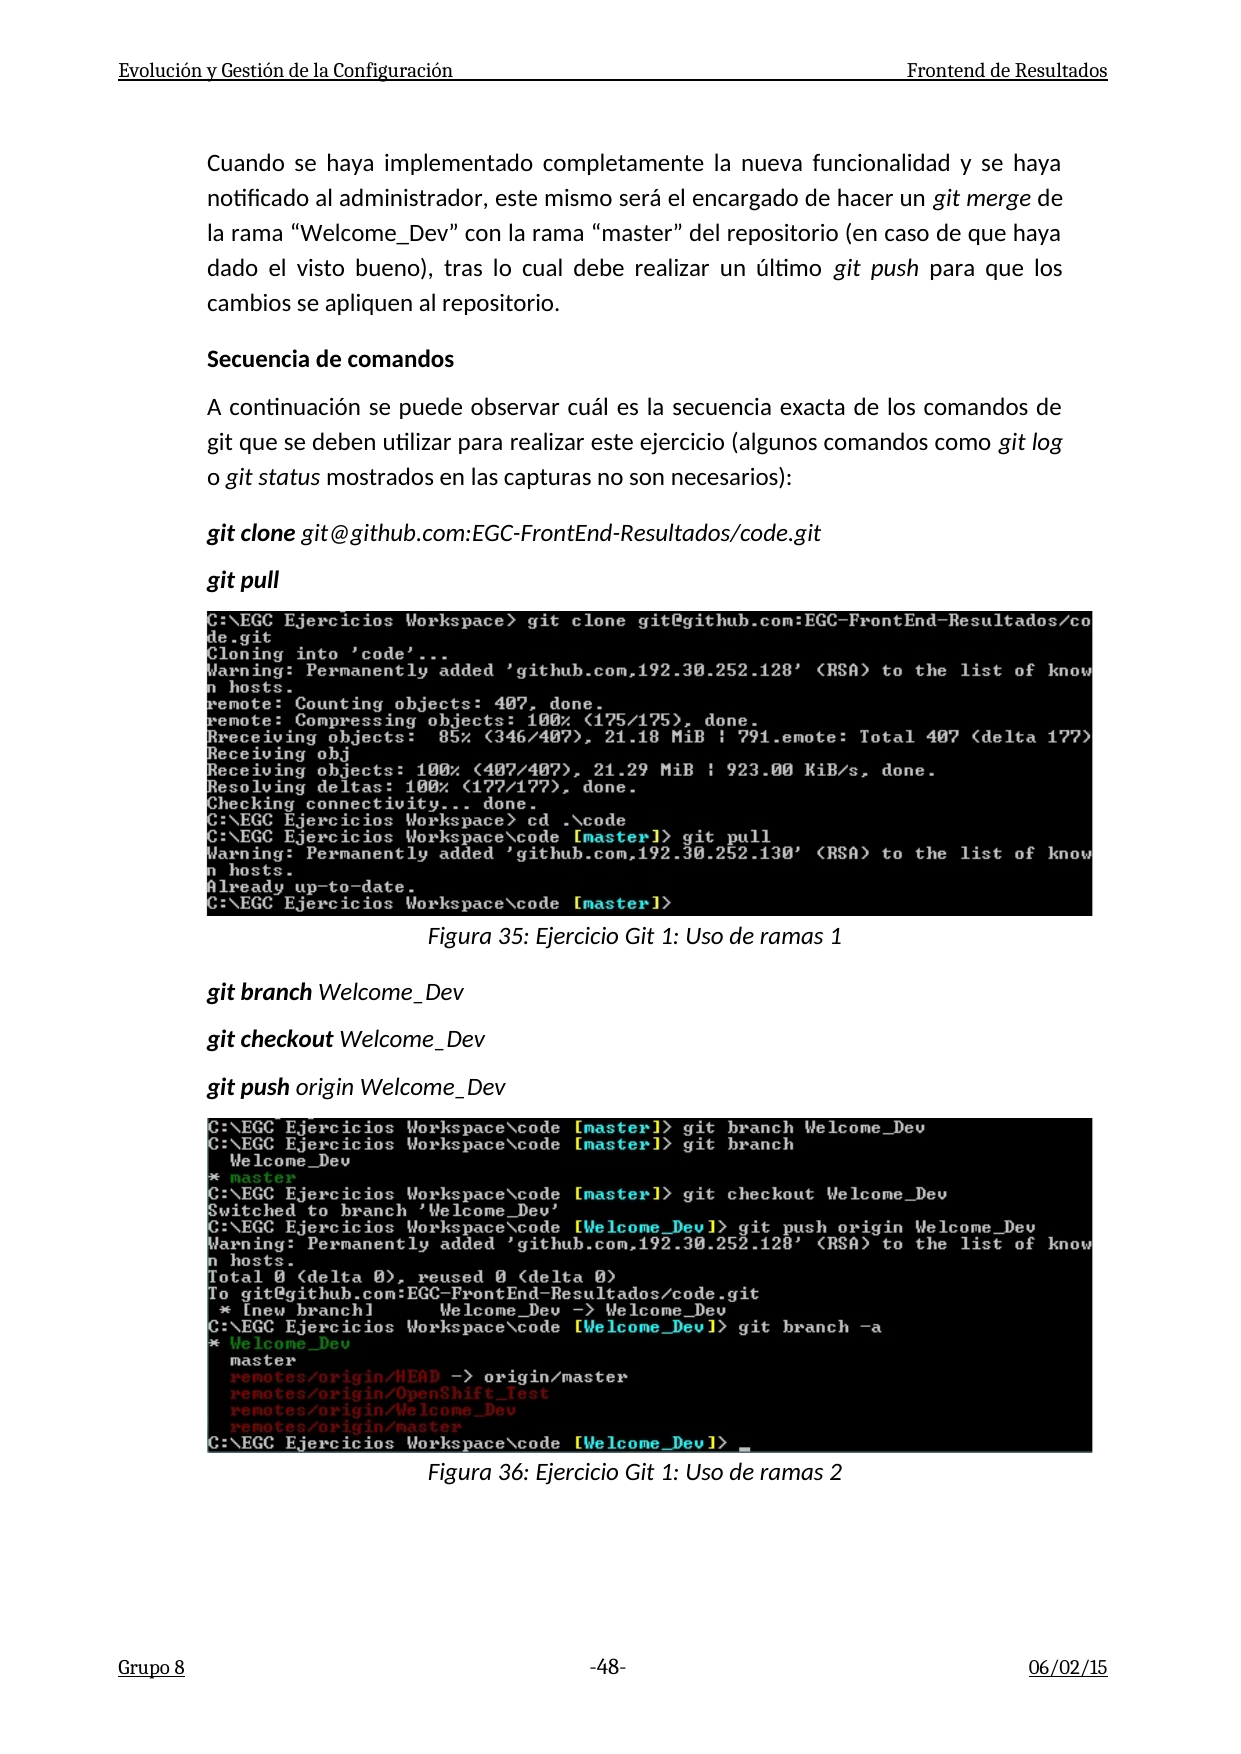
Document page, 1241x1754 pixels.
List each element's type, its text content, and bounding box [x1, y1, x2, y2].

text git clone git@github.com:EGC-FrontEnd-Resultados/code.git [207, 517, 1063, 547]
text git checkout Welcome_Dev [207, 1023, 1063, 1054]
picture [206, 1118, 1093, 1453]
text git push origin Welcome_Dev [207, 1071, 1063, 1101]
text Figura 35: Ejercicio Git 1: Uso de ramas 1 [207, 920, 1063, 951]
text Cuando se haya implementado completamente la nueva funcionalidad y se haya notificado al administrador, este mismo será el encargado de hacer un git merge de la rama “Welcome_Dev” con la rama “master” del repositorio (en caso de que haya dado el visto bueno), tras lo cual debe realizar un último git push para que los cambios se apliquen al repositorio. [207, 148, 1063, 318]
text Secuencia de comandos [207, 343, 1063, 374]
text git pull [207, 564, 1063, 595]
picture [206, 611, 1093, 916]
text Figura 36: Ejercicio Git 1: Uso de ramas 2 [207, 1456, 1063, 1487]
text git branch Welcome_Dev [207, 976, 1063, 1006]
text A continuación se puede observar cuál es la secuencia exacta de los comandos de git que se deben utilizar para realizar este ejercicio (algunos comandos como git log o git status mostrados en las capturas no son necesarios): [207, 391, 1063, 491]
